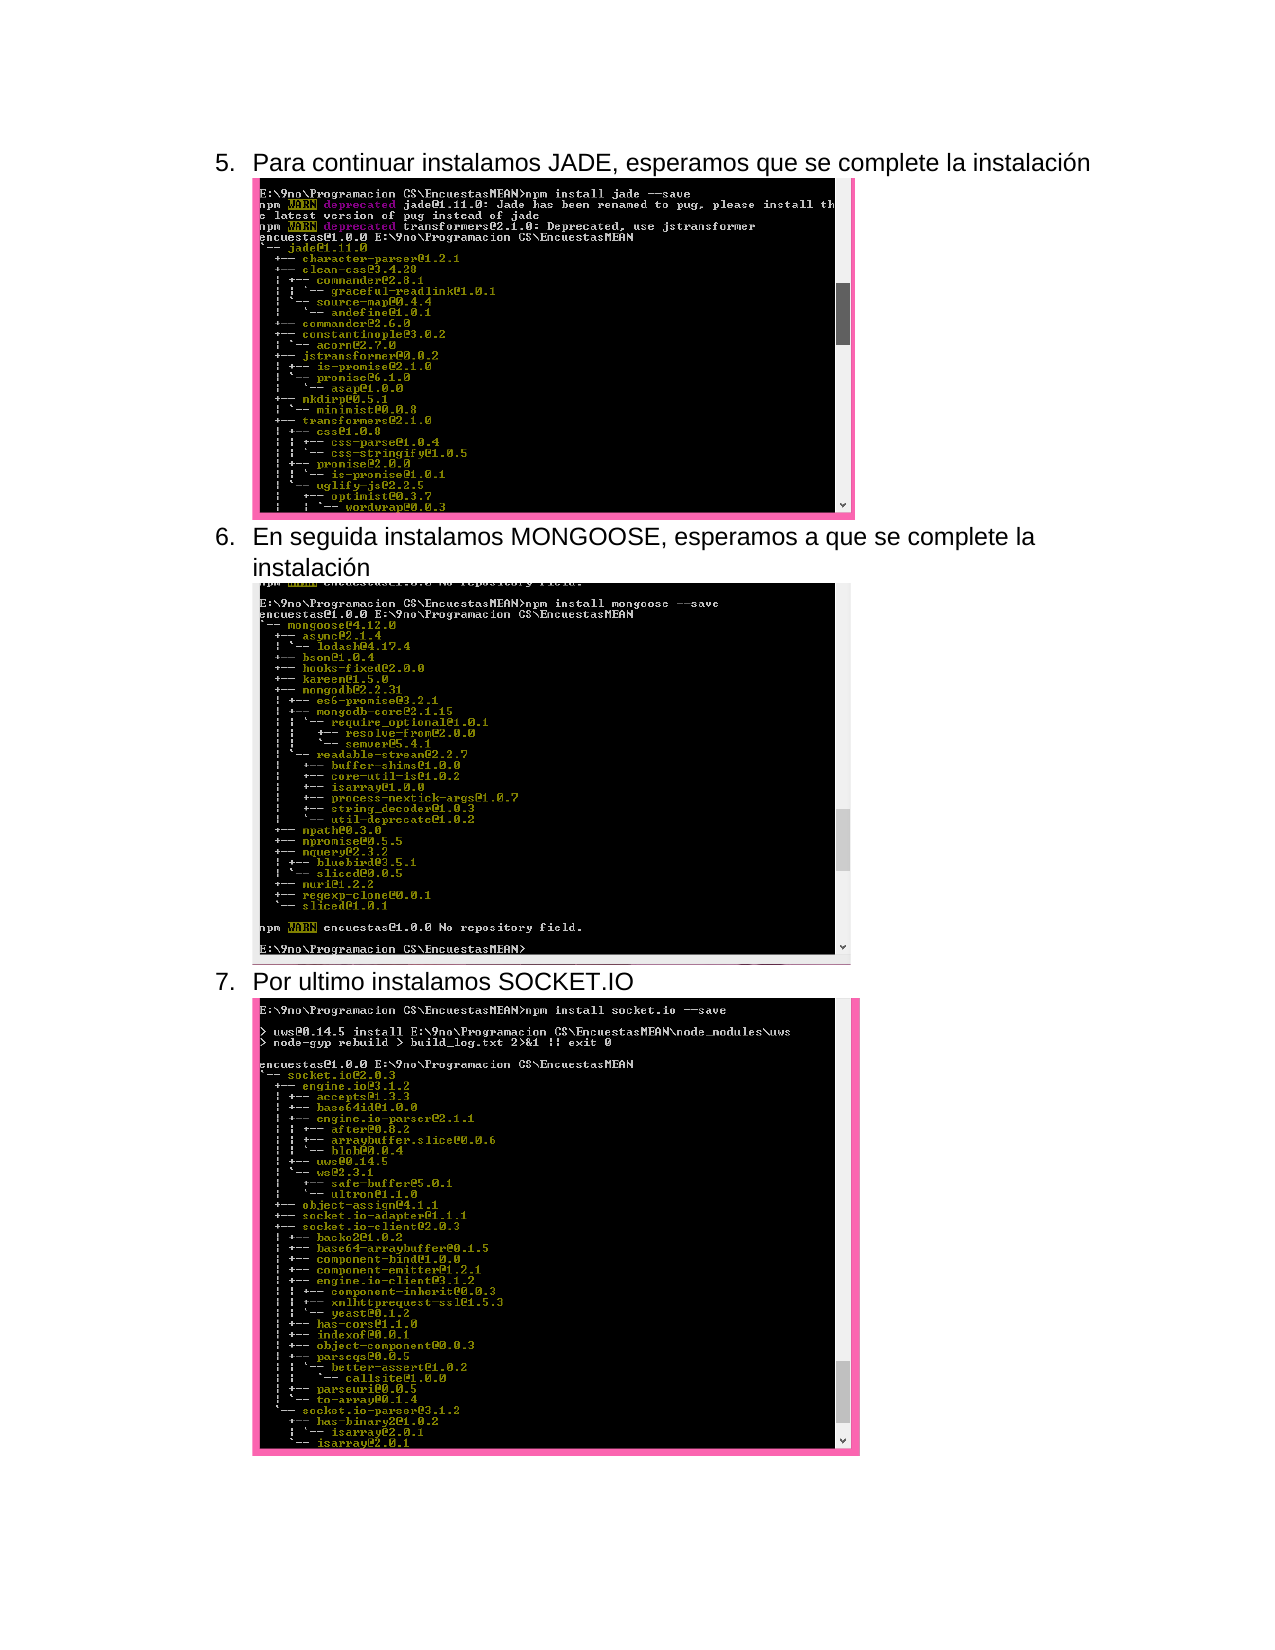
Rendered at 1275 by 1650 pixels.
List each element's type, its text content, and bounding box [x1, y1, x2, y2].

picture [252, 583, 851, 965]
picture [252, 178, 855, 520]
picture [252, 998, 860, 1456]
list En seguida instalamos MONGOOSE, esperamos a que se complete la instalación [215, 522, 1098, 582]
